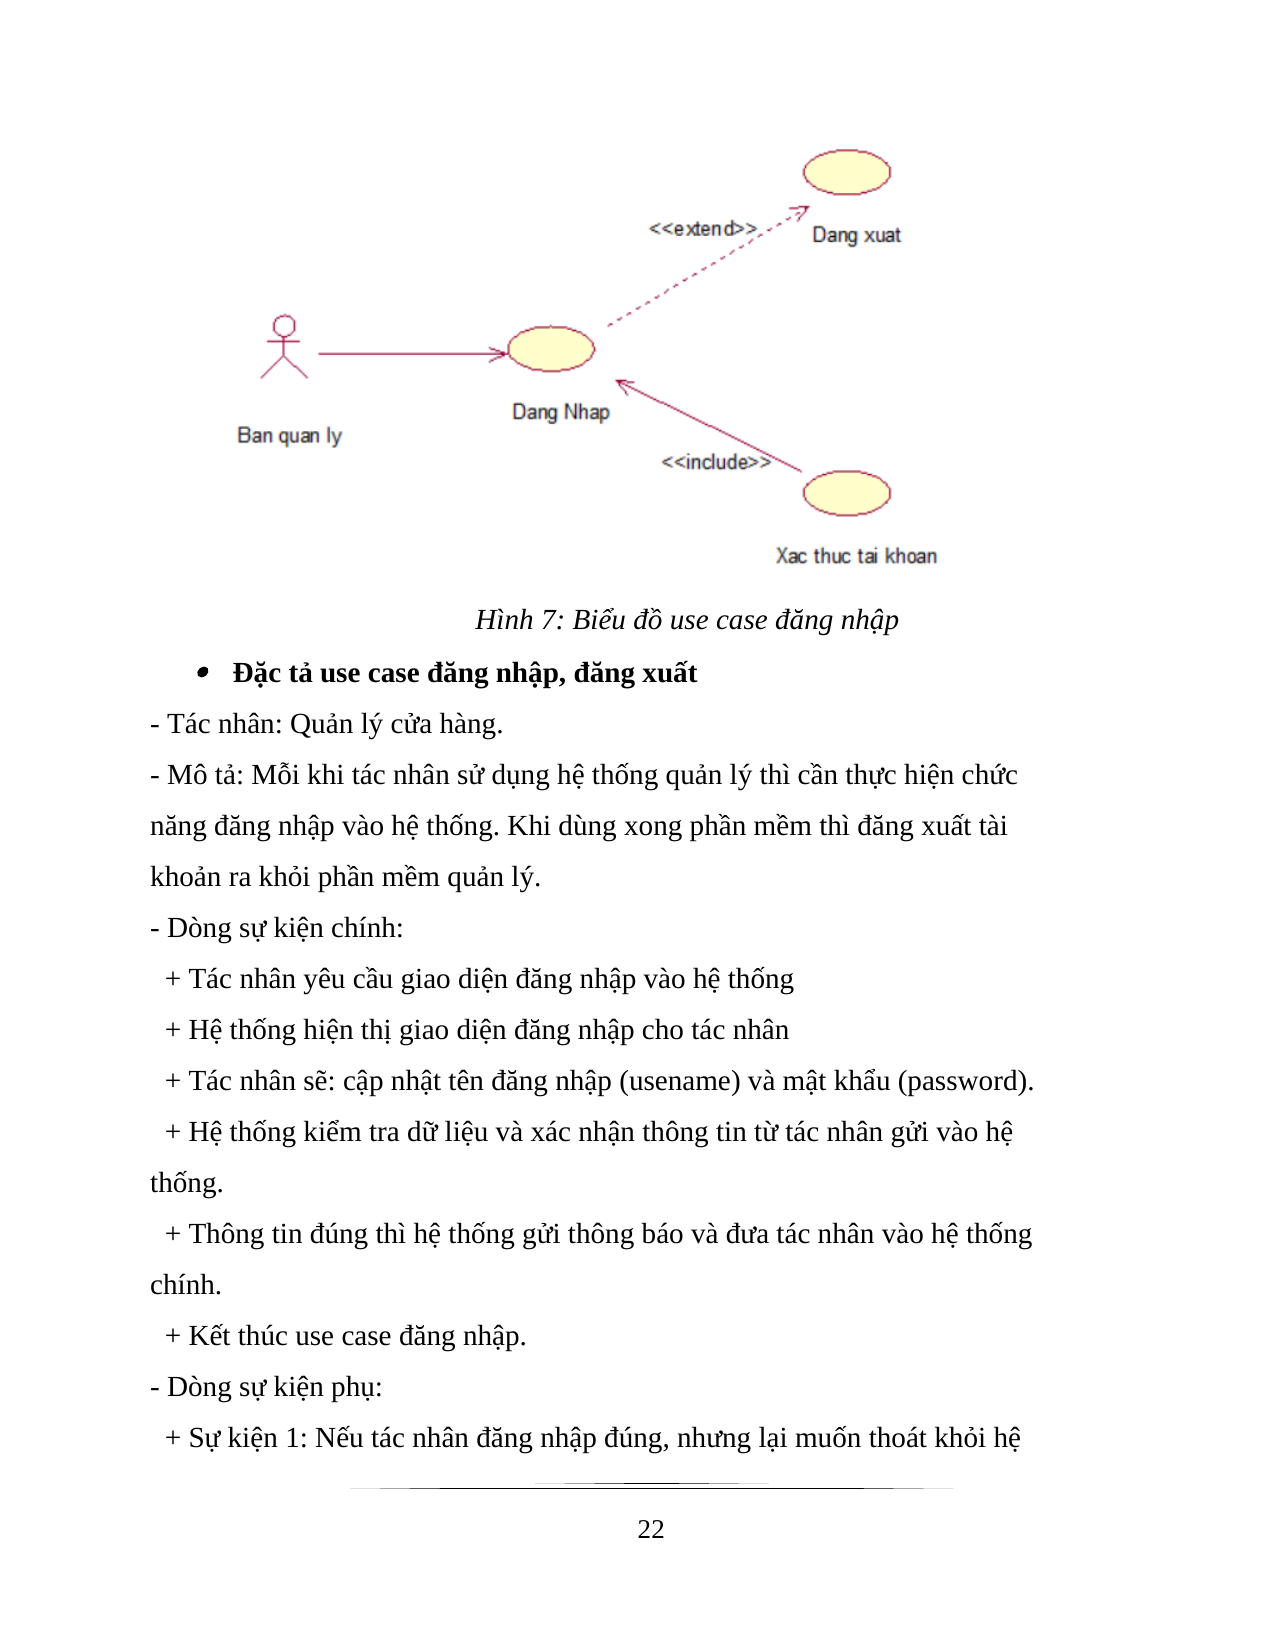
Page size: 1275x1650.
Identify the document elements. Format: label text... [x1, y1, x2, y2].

text - Tác nhân: Quản lý cửa hàng. [150, 706, 1152, 739]
text chính. [150, 1267, 1152, 1301]
text + Hệ thống hiện thị giao diện đăng nhập cho tác nhân [150, 1012, 1152, 1046]
text Hình 7: Biểu đồ use case đăng nhập [225, 602, 1152, 636]
list Đặc tả use case đăng nhập, đăng xuất [195, 655, 1152, 688]
text + Tác nhân yêu cầu giao diện đăng nhập vào hệ thống [150, 961, 1152, 995]
text khoản ra khỏi phần mềm quản lý. [150, 859, 1152, 893]
text + Hệ thống kiểm tra dữ liệu và xác nhận thông tin từ tác nhân gửi vào hệ [150, 1114, 1152, 1148]
text thống. [150, 1165, 1152, 1199]
picture [225, 132, 959, 583]
text năng đăng nhập vào hệ thống. Khi dùng xong phần mềm thì đăng xuất tài [150, 808, 1152, 842]
text + Kết thúc use case đăng nhập. [150, 1318, 1152, 1352]
text + Thông tin đúng thì hệ thống gửi thông báo và đưa tác nhân vào hệ thống [150, 1216, 1152, 1250]
text + Sự kiện 1: Nếu tác nhân đăng nhập đúng, nhưng lại muốn thoát khỏi hệ [150, 1421, 1152, 1454]
text - Dòng sự kiện chính: [150, 910, 1152, 944]
text - Dòng sự kiện phụ: [150, 1369, 1152, 1403]
text - Mô tả: Mỗi khi tác nhân sử dụng hệ thống quản lý thì cần thực hiện chức [150, 757, 1152, 791]
text + Tác nhân sẽ: cập nhật tên đăng nhập (usename) và mật khẩu (password). [150, 1063, 1152, 1097]
